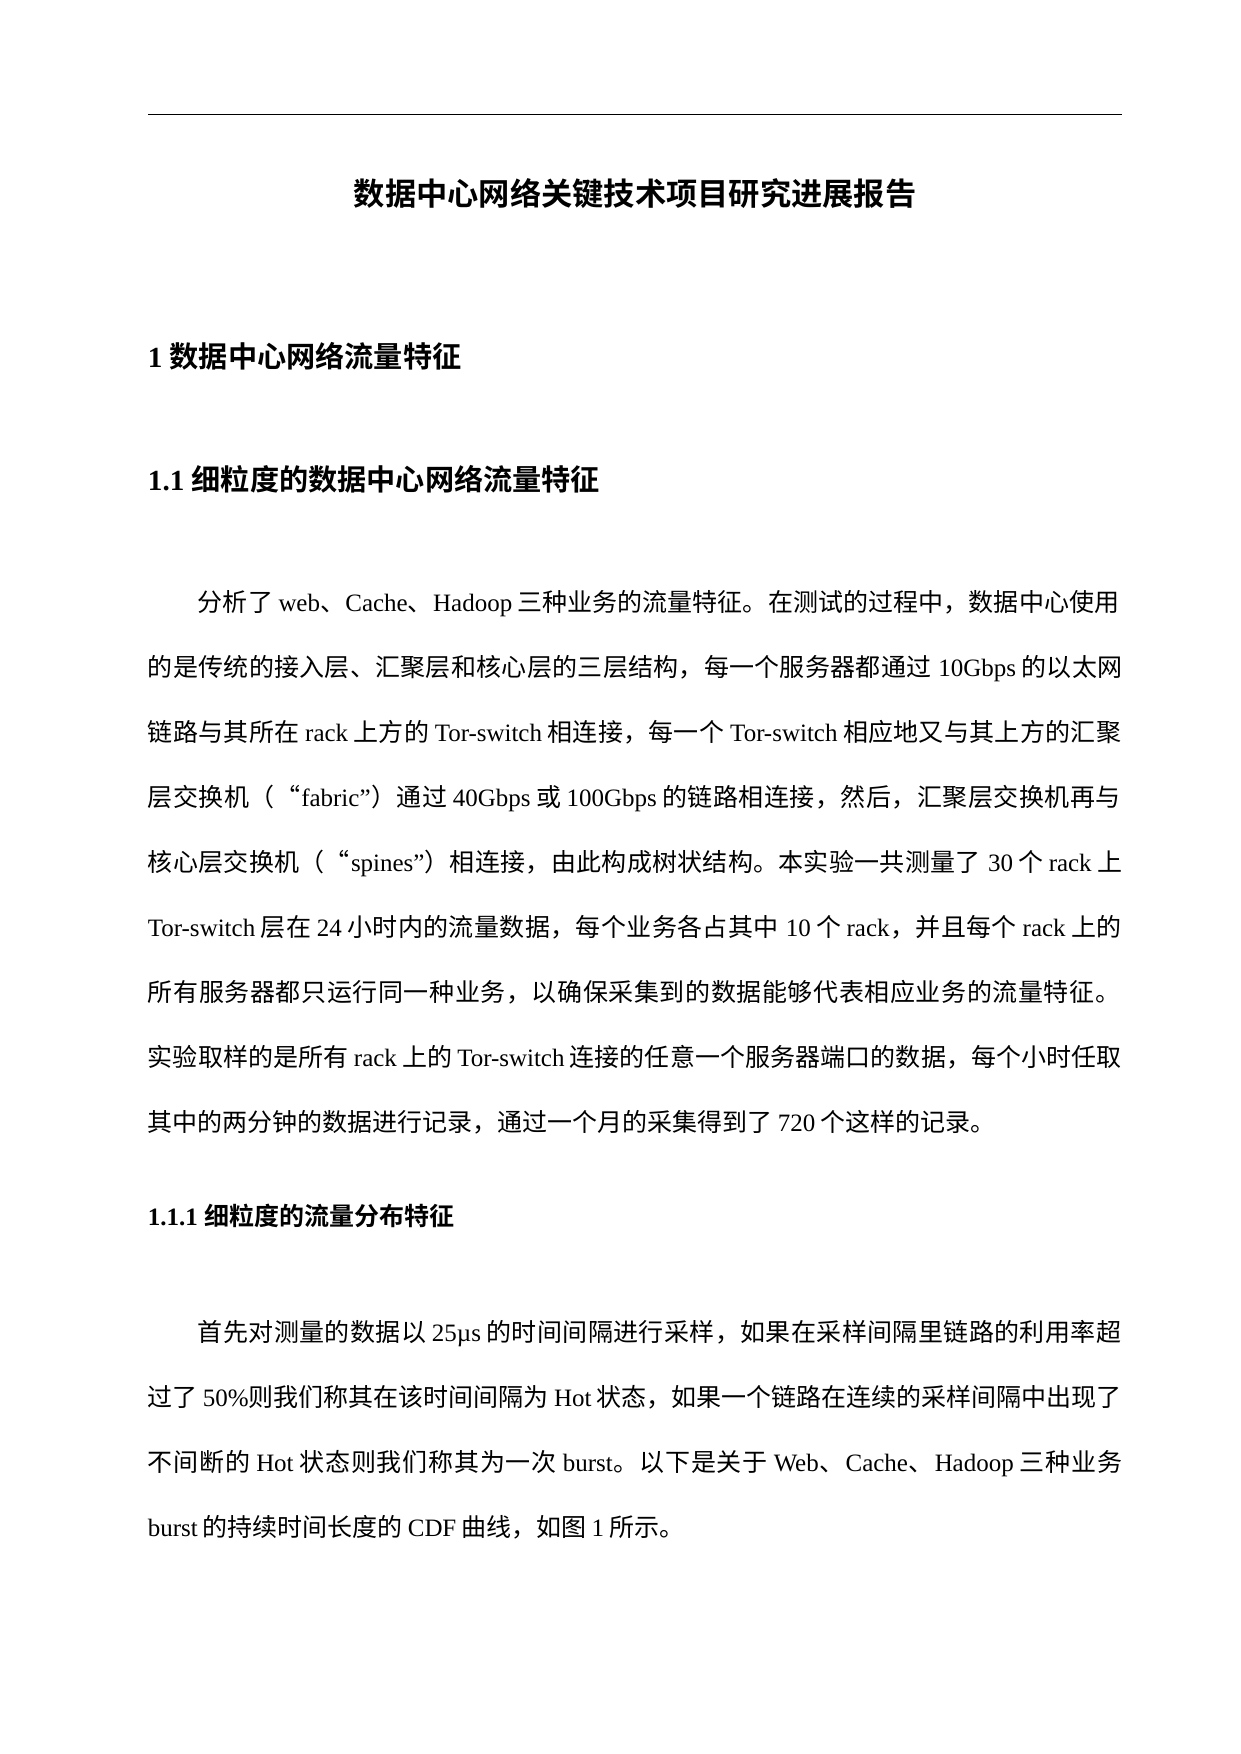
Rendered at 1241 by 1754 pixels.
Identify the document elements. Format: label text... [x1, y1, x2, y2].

subtitle 1.1 细粒度的数据中心网络流量特征 [148, 445, 1122, 510]
subtitle 数据中心网络关键技术项目研究进展报告 [148, 159, 1122, 224]
text 首先对测量的数据以25µs的时间间隔进行采样，如果在采样间隔里链路的利用率超过了50%则我们称其在该时间间隔为Hot状态，如果一个链路在连续的采样间隔中出现了不间断的Hot状态则我们称其为一次burst。以下是关于Web、Cache、Hadoop三种业务burst的持续时间长度的CDF曲线，如图1所示。 [148, 1298, 1122, 1558]
subtitle 1 数据中心网络流量特征 [148, 322, 1122, 387]
subtitle 1.1.1 细粒度的流量分布特征 [148, 1182, 1122, 1247]
text 分析了web、Cache、Hadoop三种业务的流量特征。在测试的过程中，数据中心使用的是传统的接入层、汇聚层和核心层的三层结构，每一个服务器都通过10Gbps的以太网链路与其所在rack上方的Tor-switch相连接，每一个Tor-switch相应地又与其上方的汇聚层交换机（“fabric”）通过40Gbps或100Gbps的链路相连接，然后，汇聚层交换机再与核心层交换机（“spines”）相连接，由此构成树状结构。本实验一共测量了30个rack上Tor-switch层在24小时内的流量数据，每个业务各占其中10个rack，并且每个rack上的所有服务器都只运行同一种业务，以确保采集到的数据能够代表相应业务的流量特征。实验取样的是所有rack上的Tor-switch连接的任意一个服务器端口的数据，每个小时任取其中的两分钟的数据进行记录，通过一个月的采集得到了720个这样的记录。 [148, 568, 1122, 1153]
